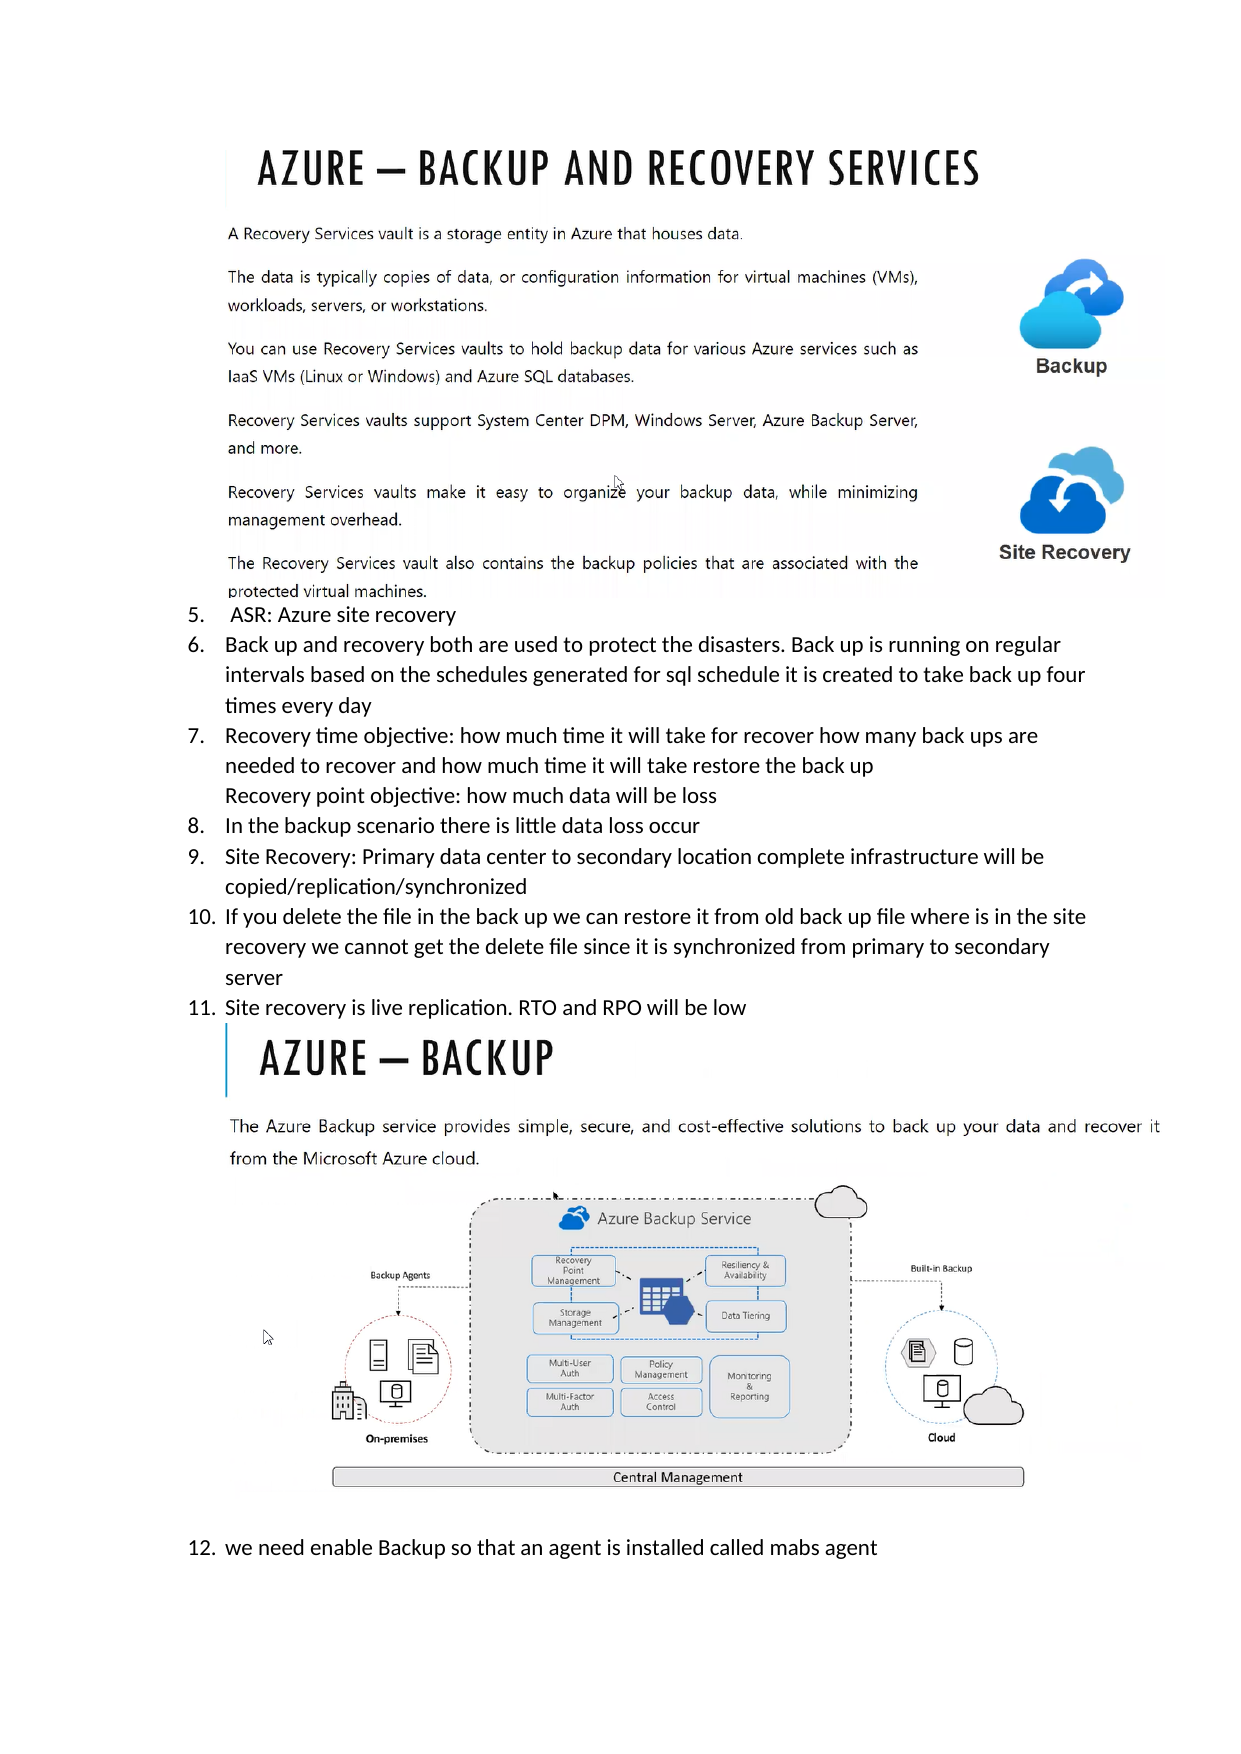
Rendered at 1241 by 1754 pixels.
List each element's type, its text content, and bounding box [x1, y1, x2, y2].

list Site Recovery: Primary data center to secondary location complete infrastructure will be copied/replication/synchronized [187, 842, 1090, 900]
picture [225, 1023, 1166, 1501]
list In the backup scenario there is little data loss occur [187, 812, 1090, 839]
list Back up and recovery both are used to protect the disasters. Back up is running on regular intervals based on the schedules generated for sql schedule it is created to take back up four times every day [187, 630, 1090, 719]
list Site recovery is live replication. RTO and RPO will be low [187, 993, 1090, 1021]
list If you delete the file in the back up we can restore it from old back up file where is in the site recovery we cannot get the delete file since it is synchronized from primary to secondary server [187, 902, 1090, 991]
list ASR: Azure site recovery [187, 600, 1090, 628]
list we need enable Backup so that an agent is installed called mabs agent [187, 1533, 1090, 1561]
picture [225, 150, 1166, 598]
list Recovery time objective: how much time it will take for recover how many back ups are needed to recover and how much time it will take restore the back up Recovery point objective: how much data will be loss [187, 721, 1090, 809]
